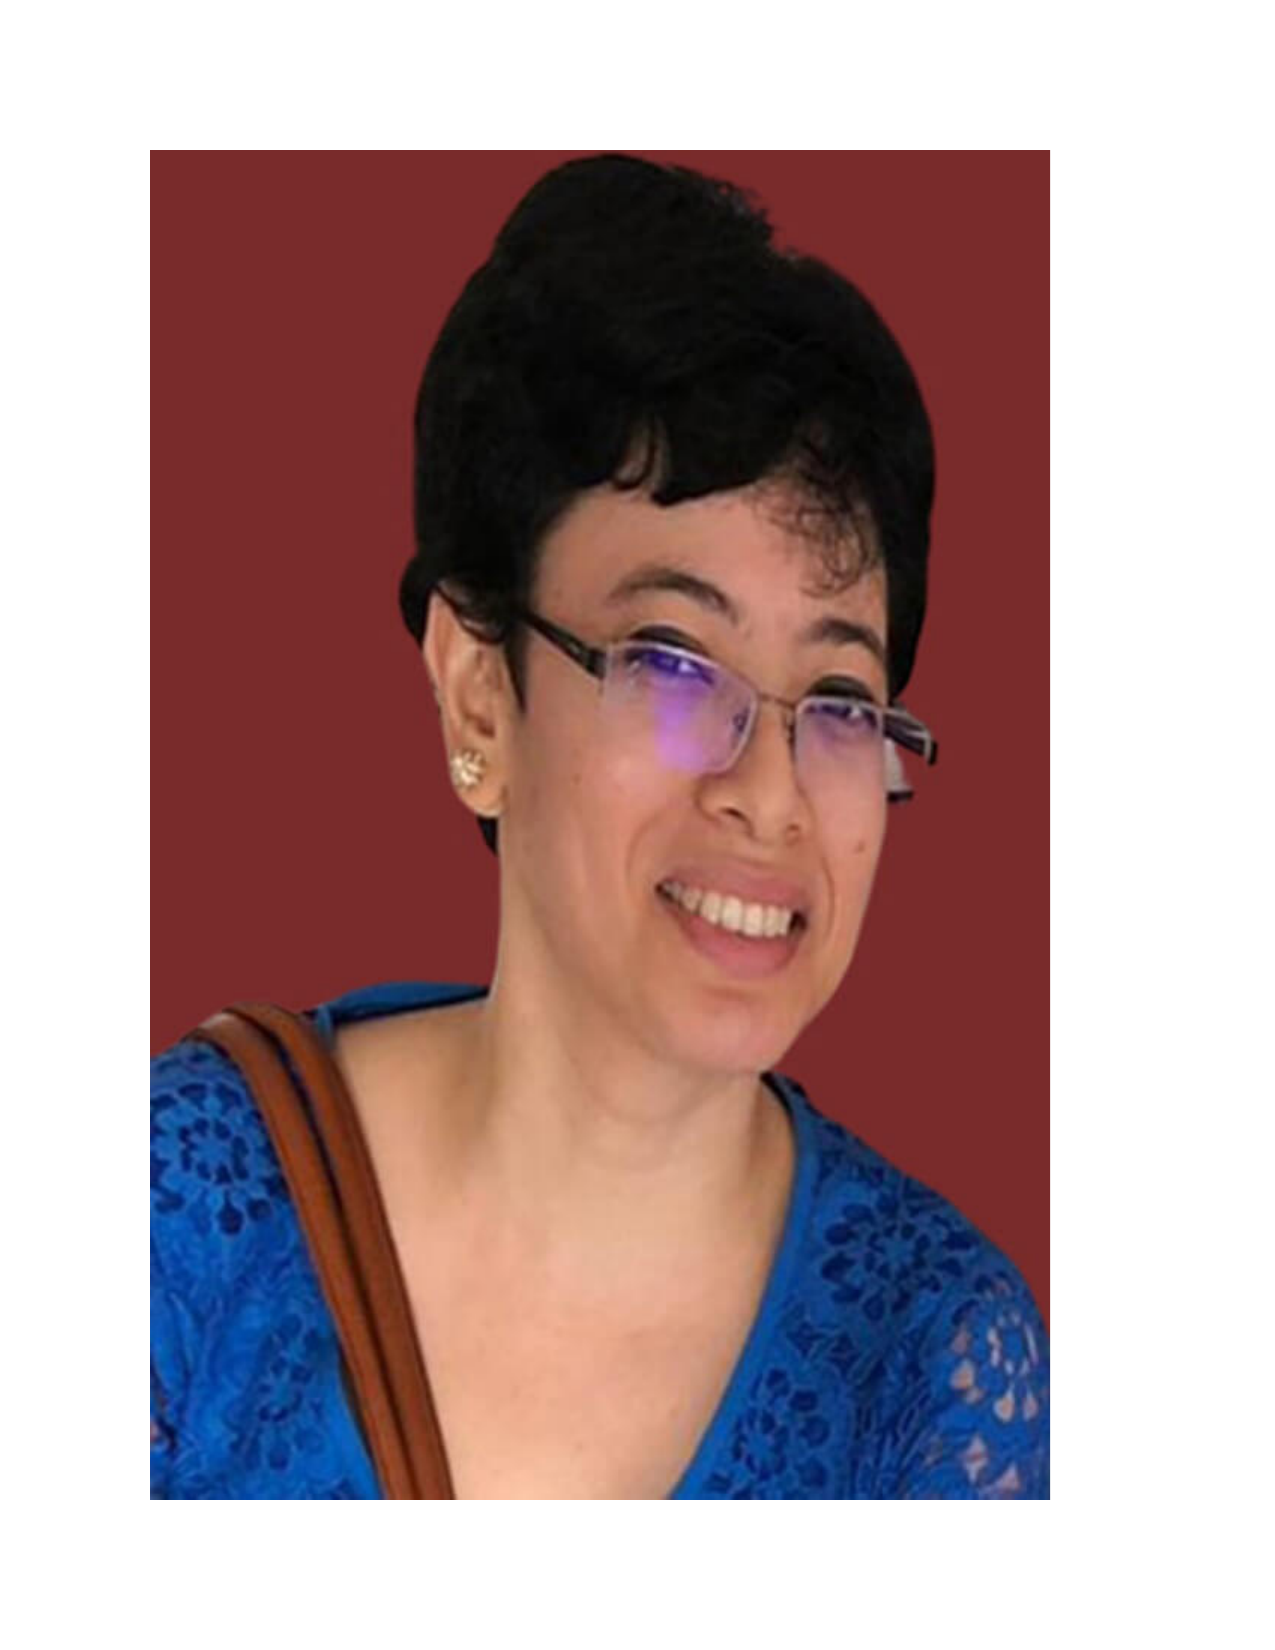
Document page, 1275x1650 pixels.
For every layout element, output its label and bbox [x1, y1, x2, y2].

picture [150, 150, 1050, 1500]
